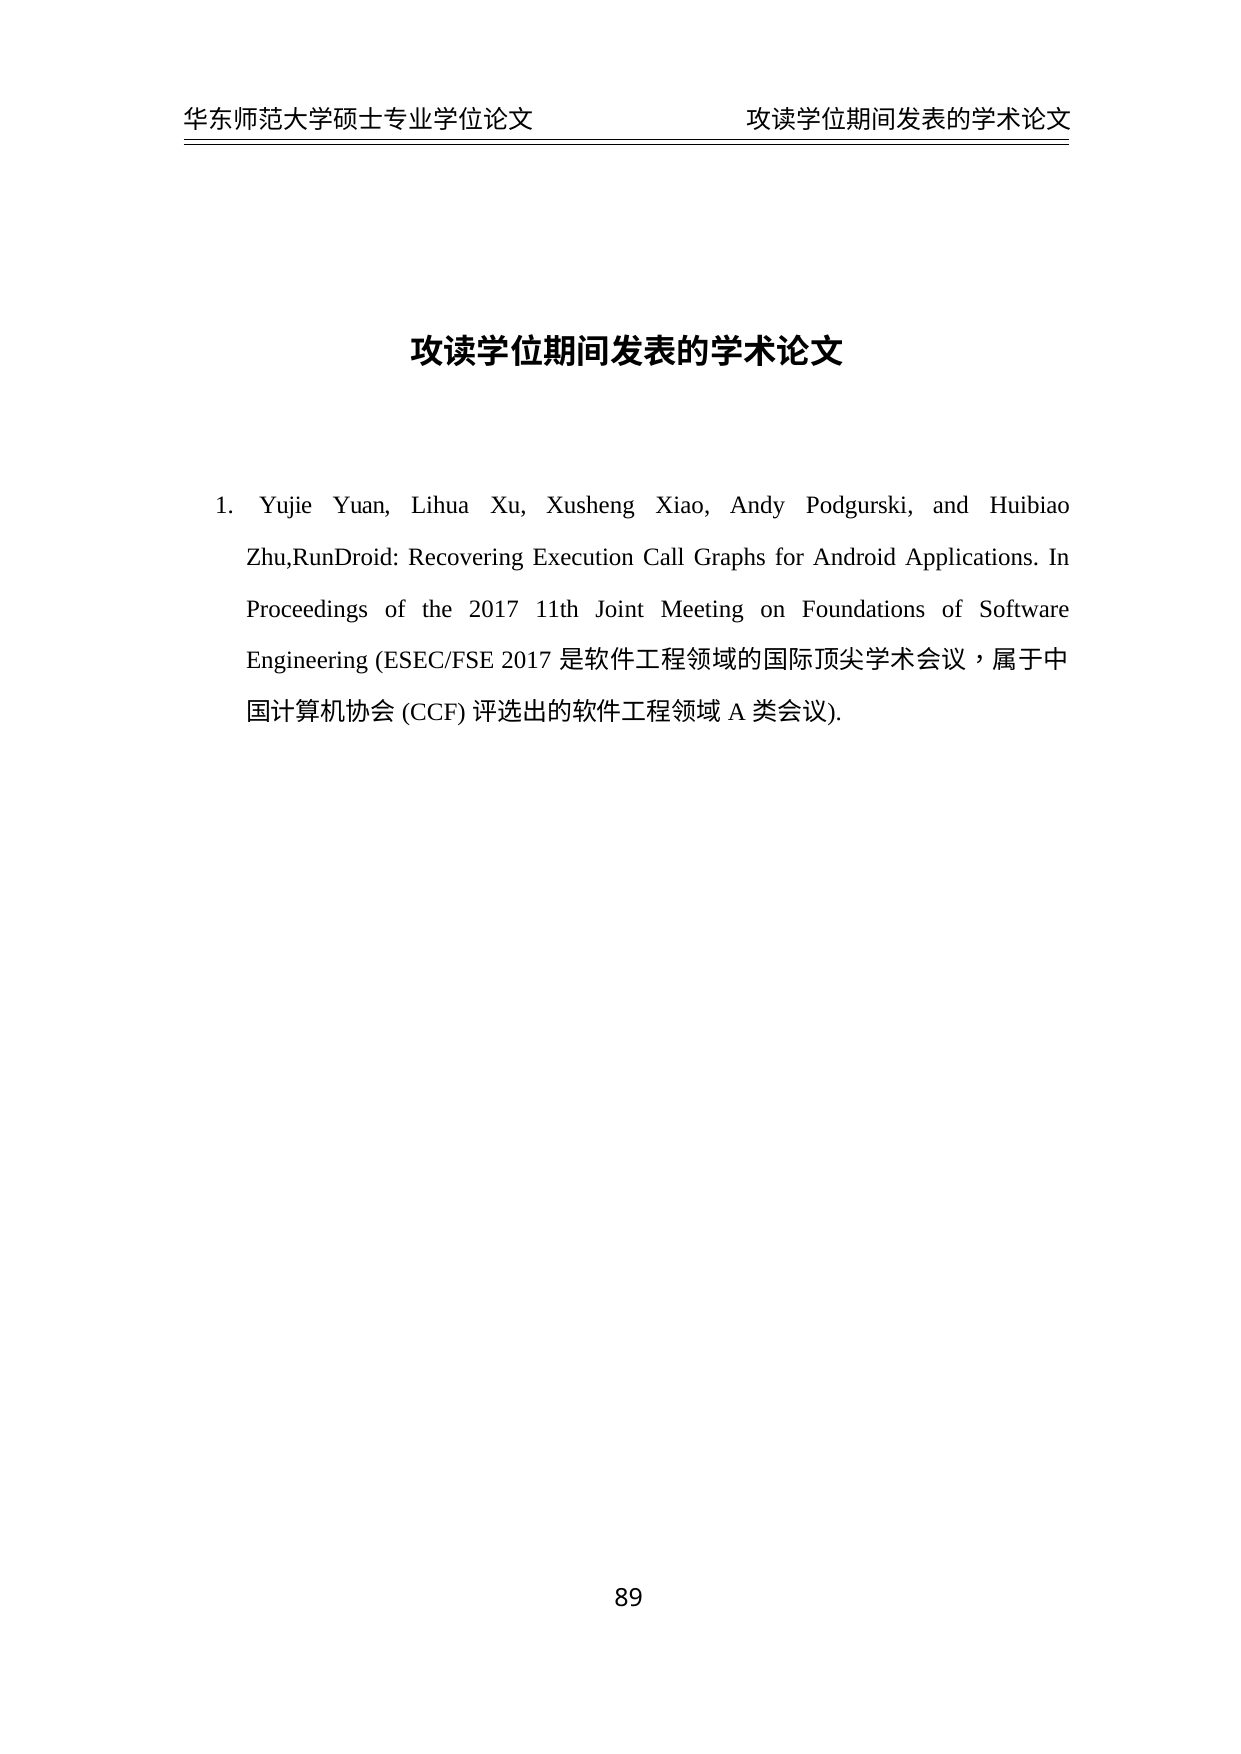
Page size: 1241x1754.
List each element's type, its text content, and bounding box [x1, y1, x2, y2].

subtitle 攻读学位期间发表的学术论文 [410, 328, 1188, 373]
text 1. Yujie Yuan, Lihua Xu, Xusheng Xiao, Andy Podgurski, and Huibiao Zhu,RunDroid: Recovering Execution Call Graphs for Android Applications. In Proceedings of the 2017 11th Joint Meeting on Foundations of Software Engineering (ESEC/FSE 2017 是软件工程领域的国际顶尖学术会议，属于中国计算机协会 (CCF) 评选出的软件工程领域 A 类会议). [215, 467, 1070, 727]
